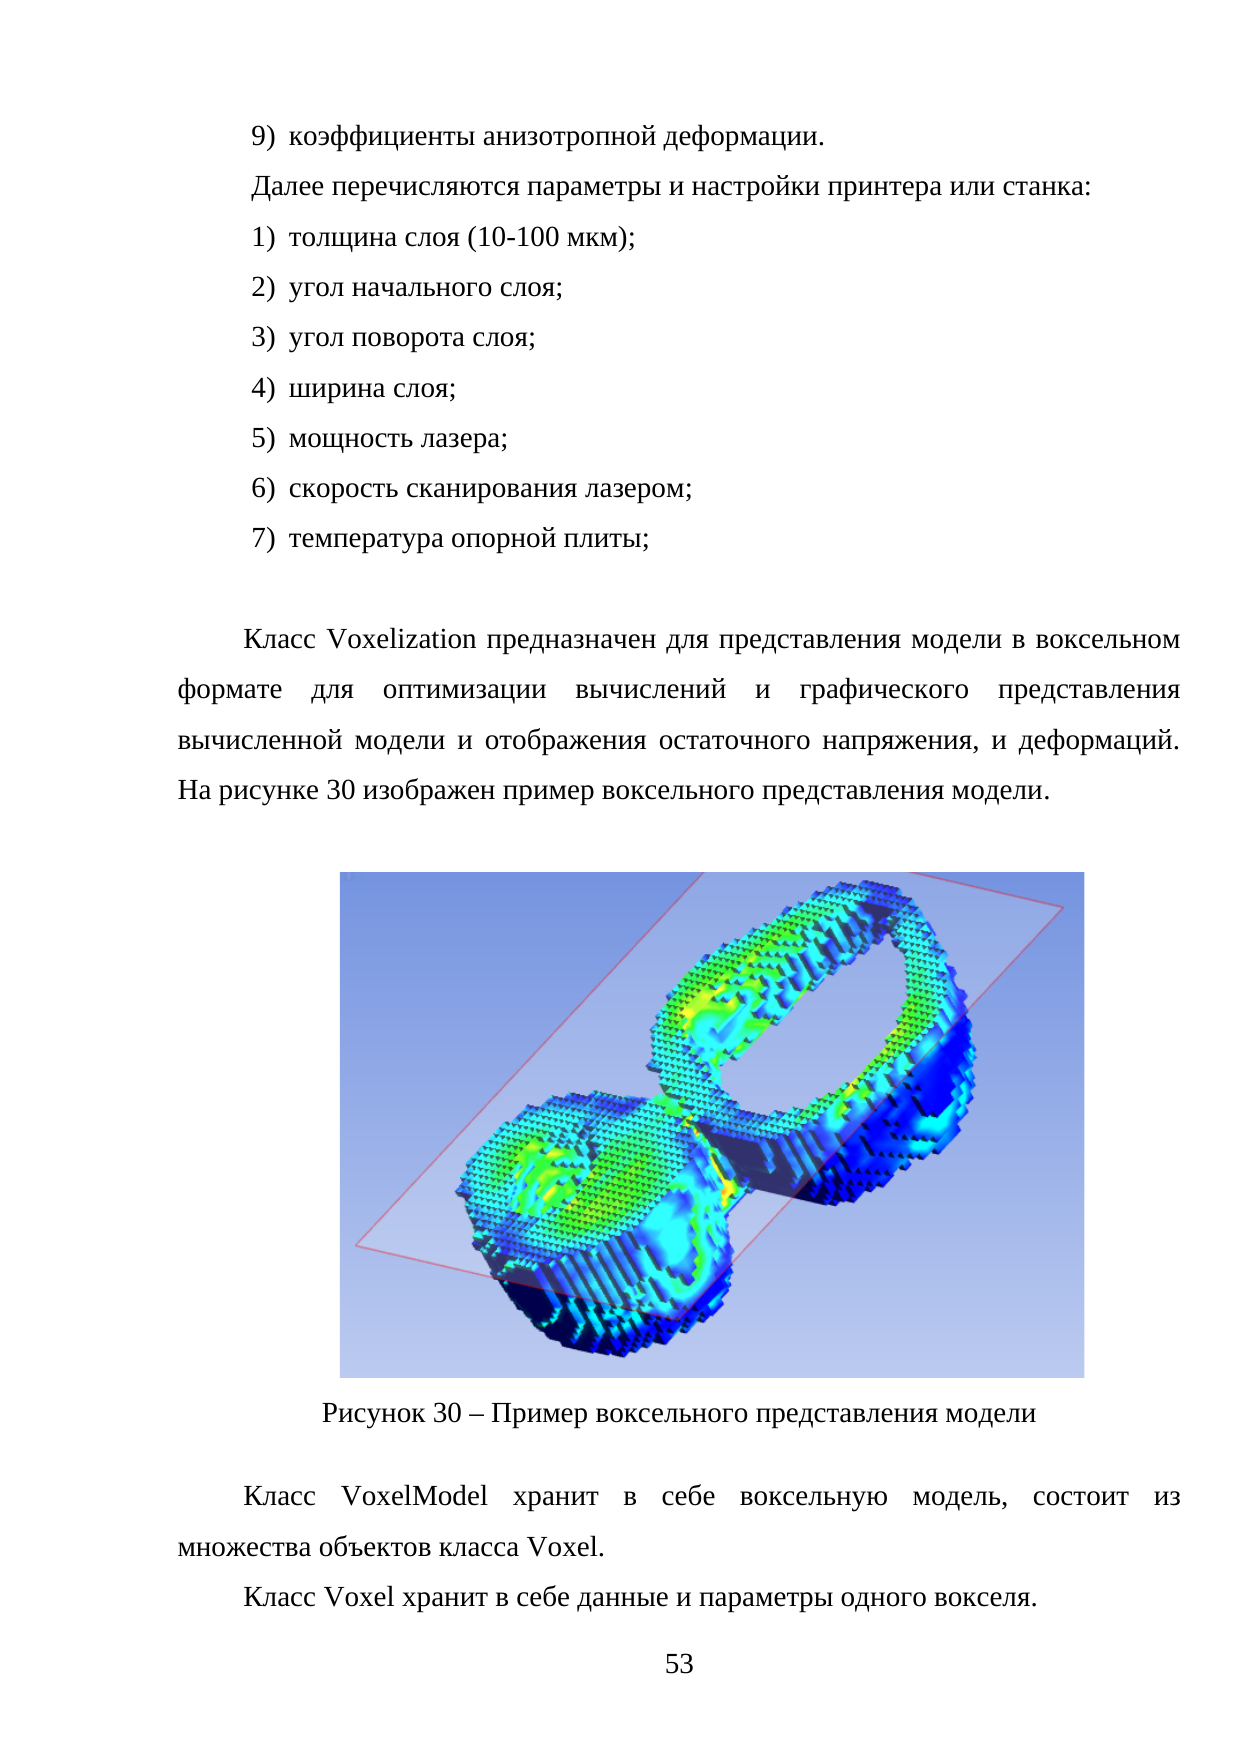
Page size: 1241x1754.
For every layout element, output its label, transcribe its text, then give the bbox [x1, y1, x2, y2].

list угол начального слоя; [251, 269, 1181, 303]
list угол поворота слоя; [251, 319, 1181, 353]
list мощность лазера; [251, 420, 1181, 453]
list коэффициенты анизотропной деформации. [251, 118, 1181, 152]
list ширина слоя; [251, 370, 1181, 403]
list температура опорной плиты; [251, 521, 1181, 554]
list Далее перечисляются параметры и настройки принтера или станка: [251, 168, 1181, 202]
picture [339, 872, 1085, 1378]
text Класс Voxel хранит в себе данные и параметры одного вокселя. [177, 1579, 1181, 1613]
text Рисунок 30 – Пример воксельного представления модели [177, 1395, 1181, 1428]
list скорость сканирования лазером; [251, 470, 1181, 504]
text Класс VoxelModel хранит в себе воксельную модель, состоит из множества объектов класса Voxel. [177, 1478, 1181, 1562]
list толщина слоя (10-100 мкм); [251, 219, 1181, 252]
text Класс Voxelization предназначен для представления модели в воксельном формате для оптимизации вычислений и графического представления вычисленной модели и отображения остаточного напряжения, и деформаций. На рисунке 30 изображен пример воксельного представления модели. [177, 621, 1181, 806]
